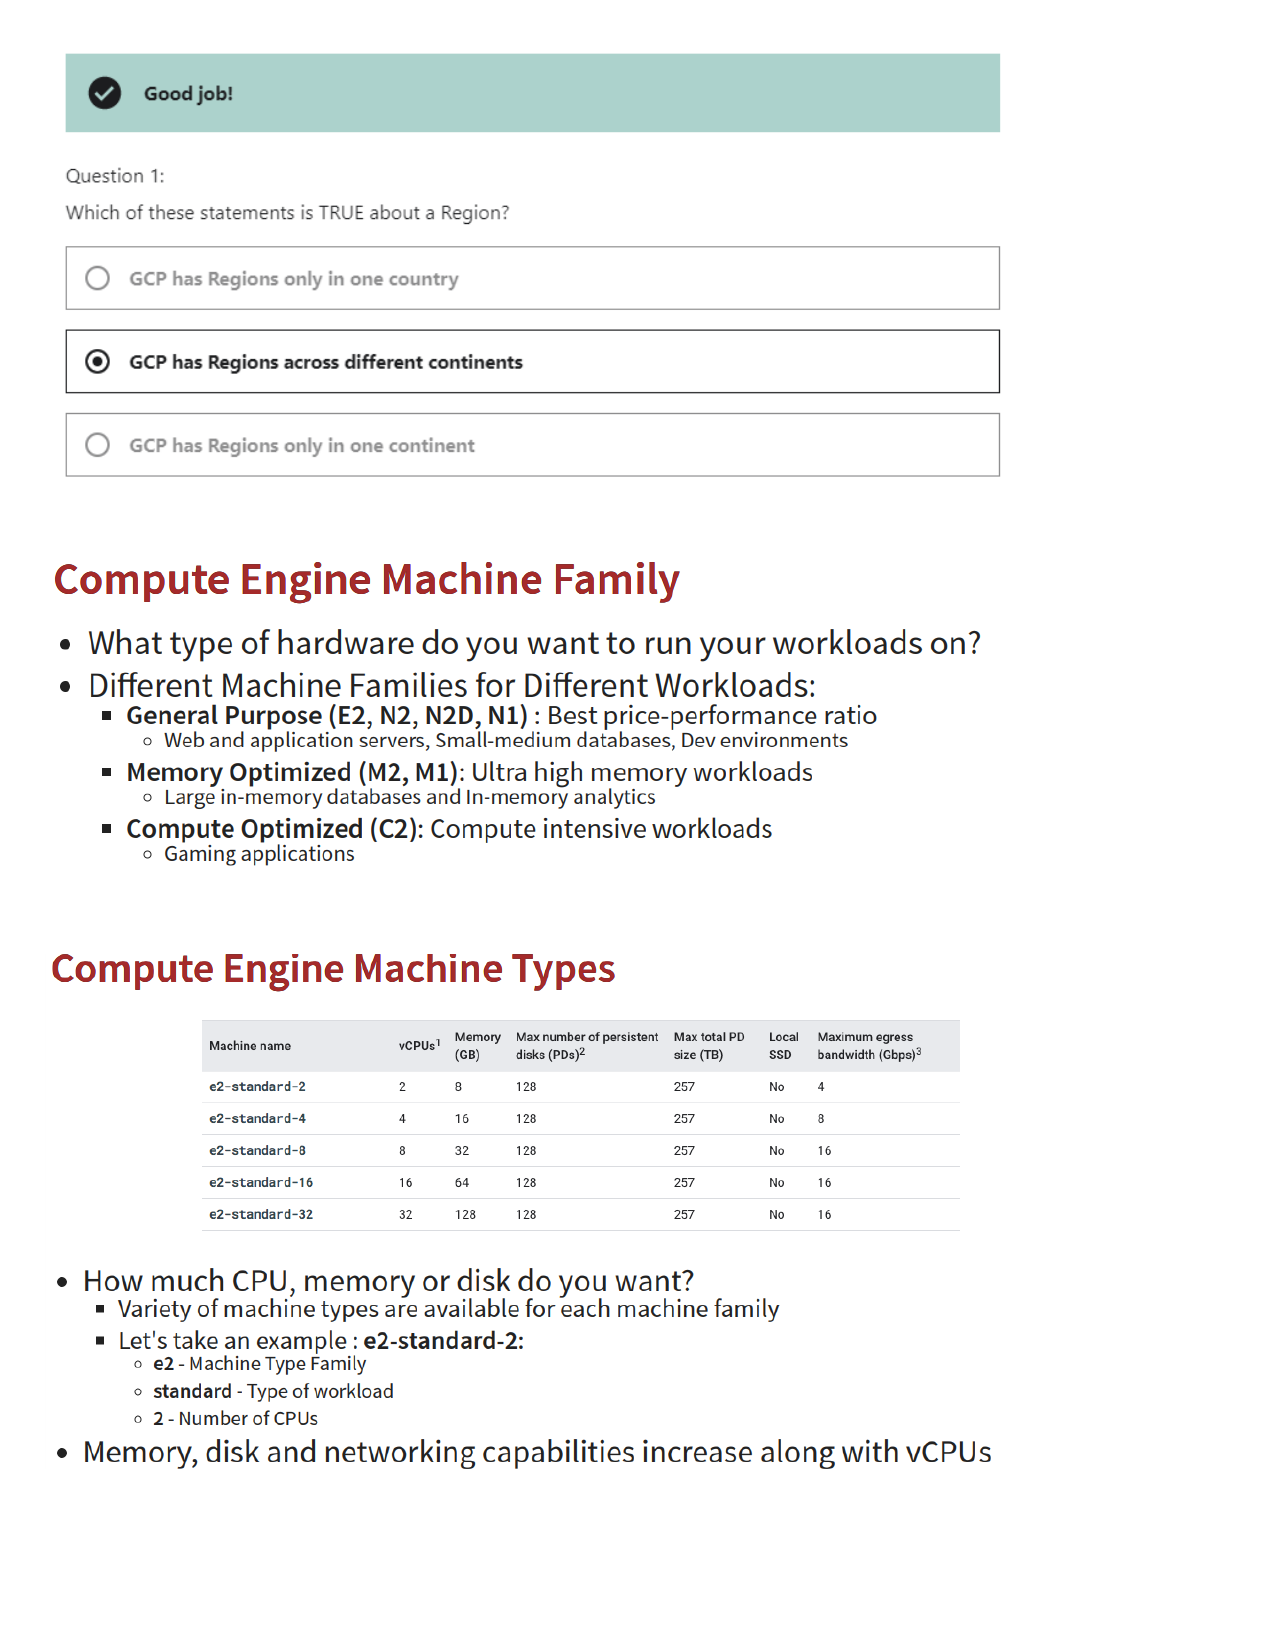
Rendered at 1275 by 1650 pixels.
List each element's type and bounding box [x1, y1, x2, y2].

picture [45, 45, 1021, 489]
picture [45, 954, 1021, 1469]
picture [45, 554, 1021, 889]
